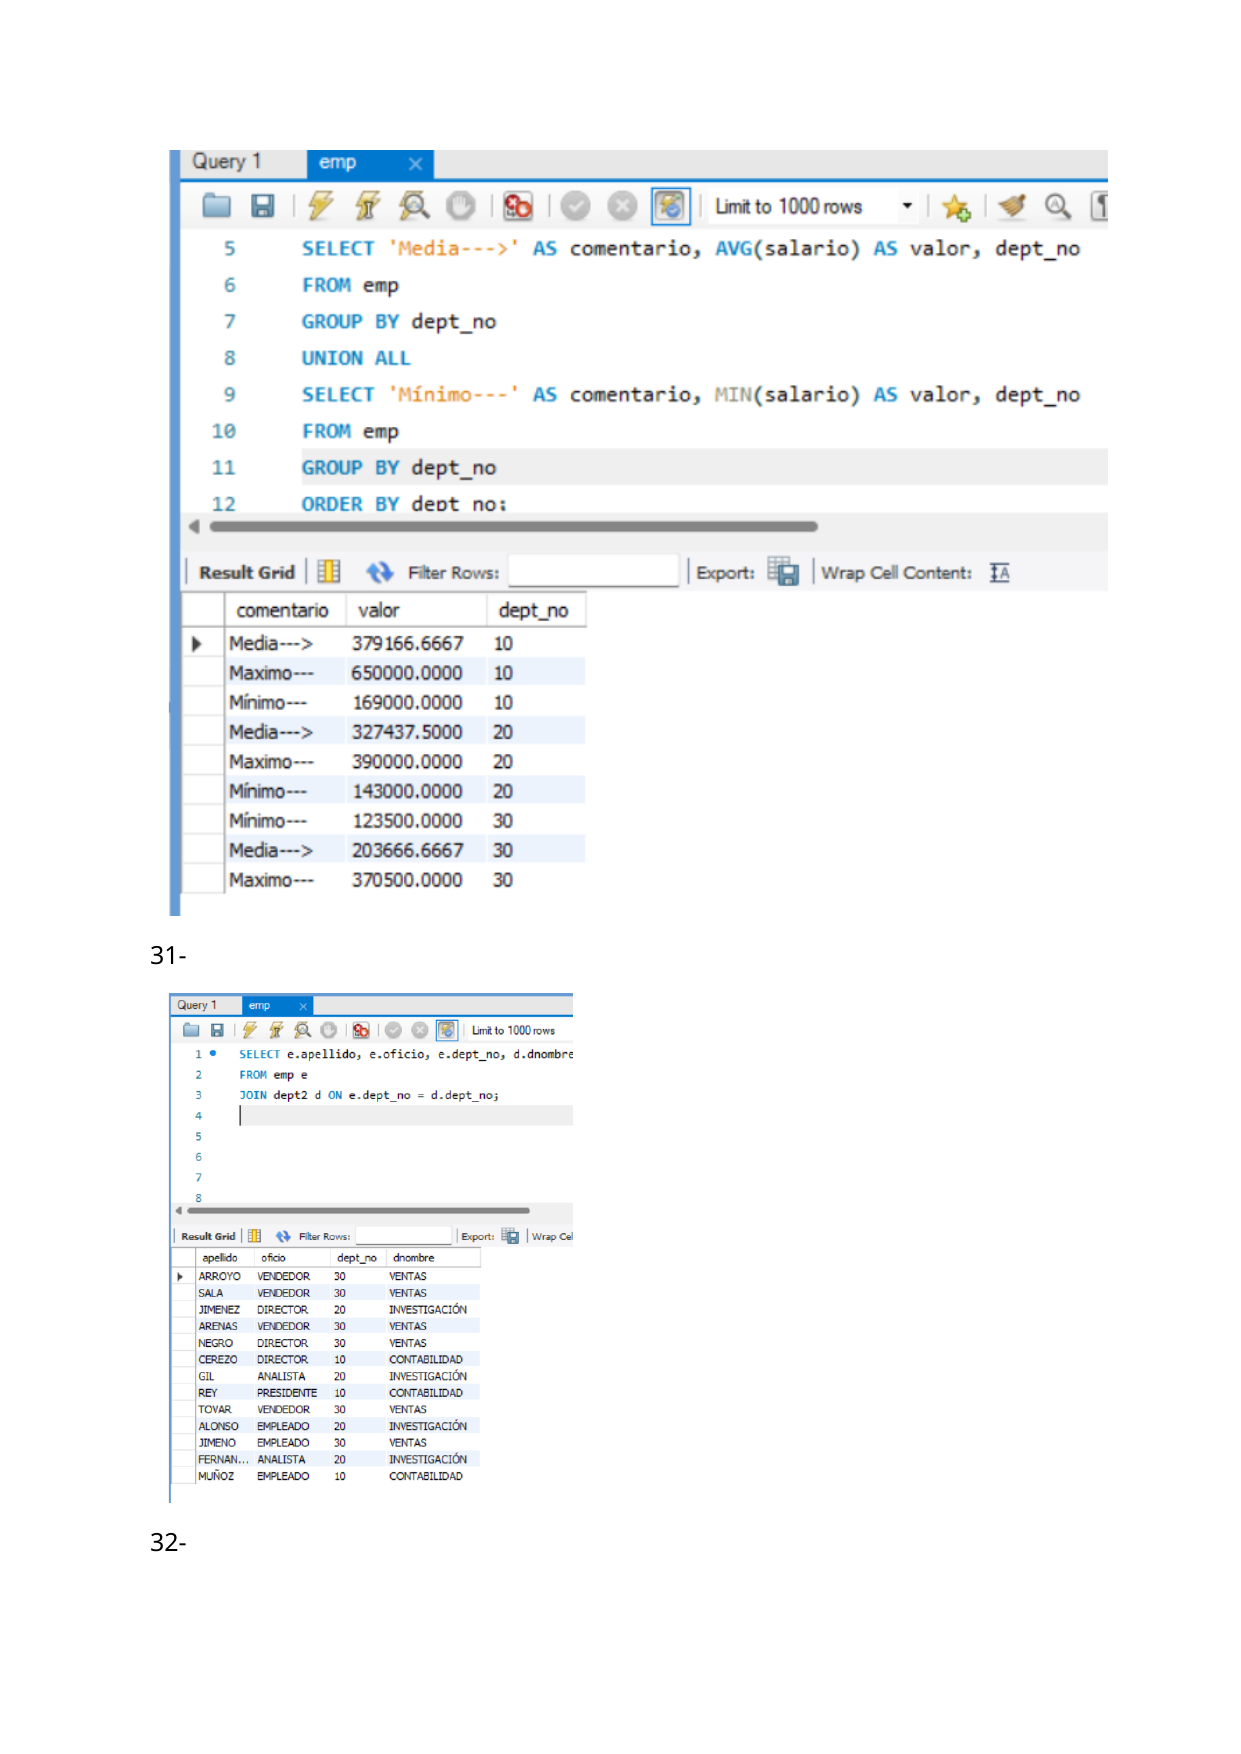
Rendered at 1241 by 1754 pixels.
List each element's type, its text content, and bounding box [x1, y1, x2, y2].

text 32- [150, 1525, 1090, 1559]
text 31- [150, 938, 1090, 972]
